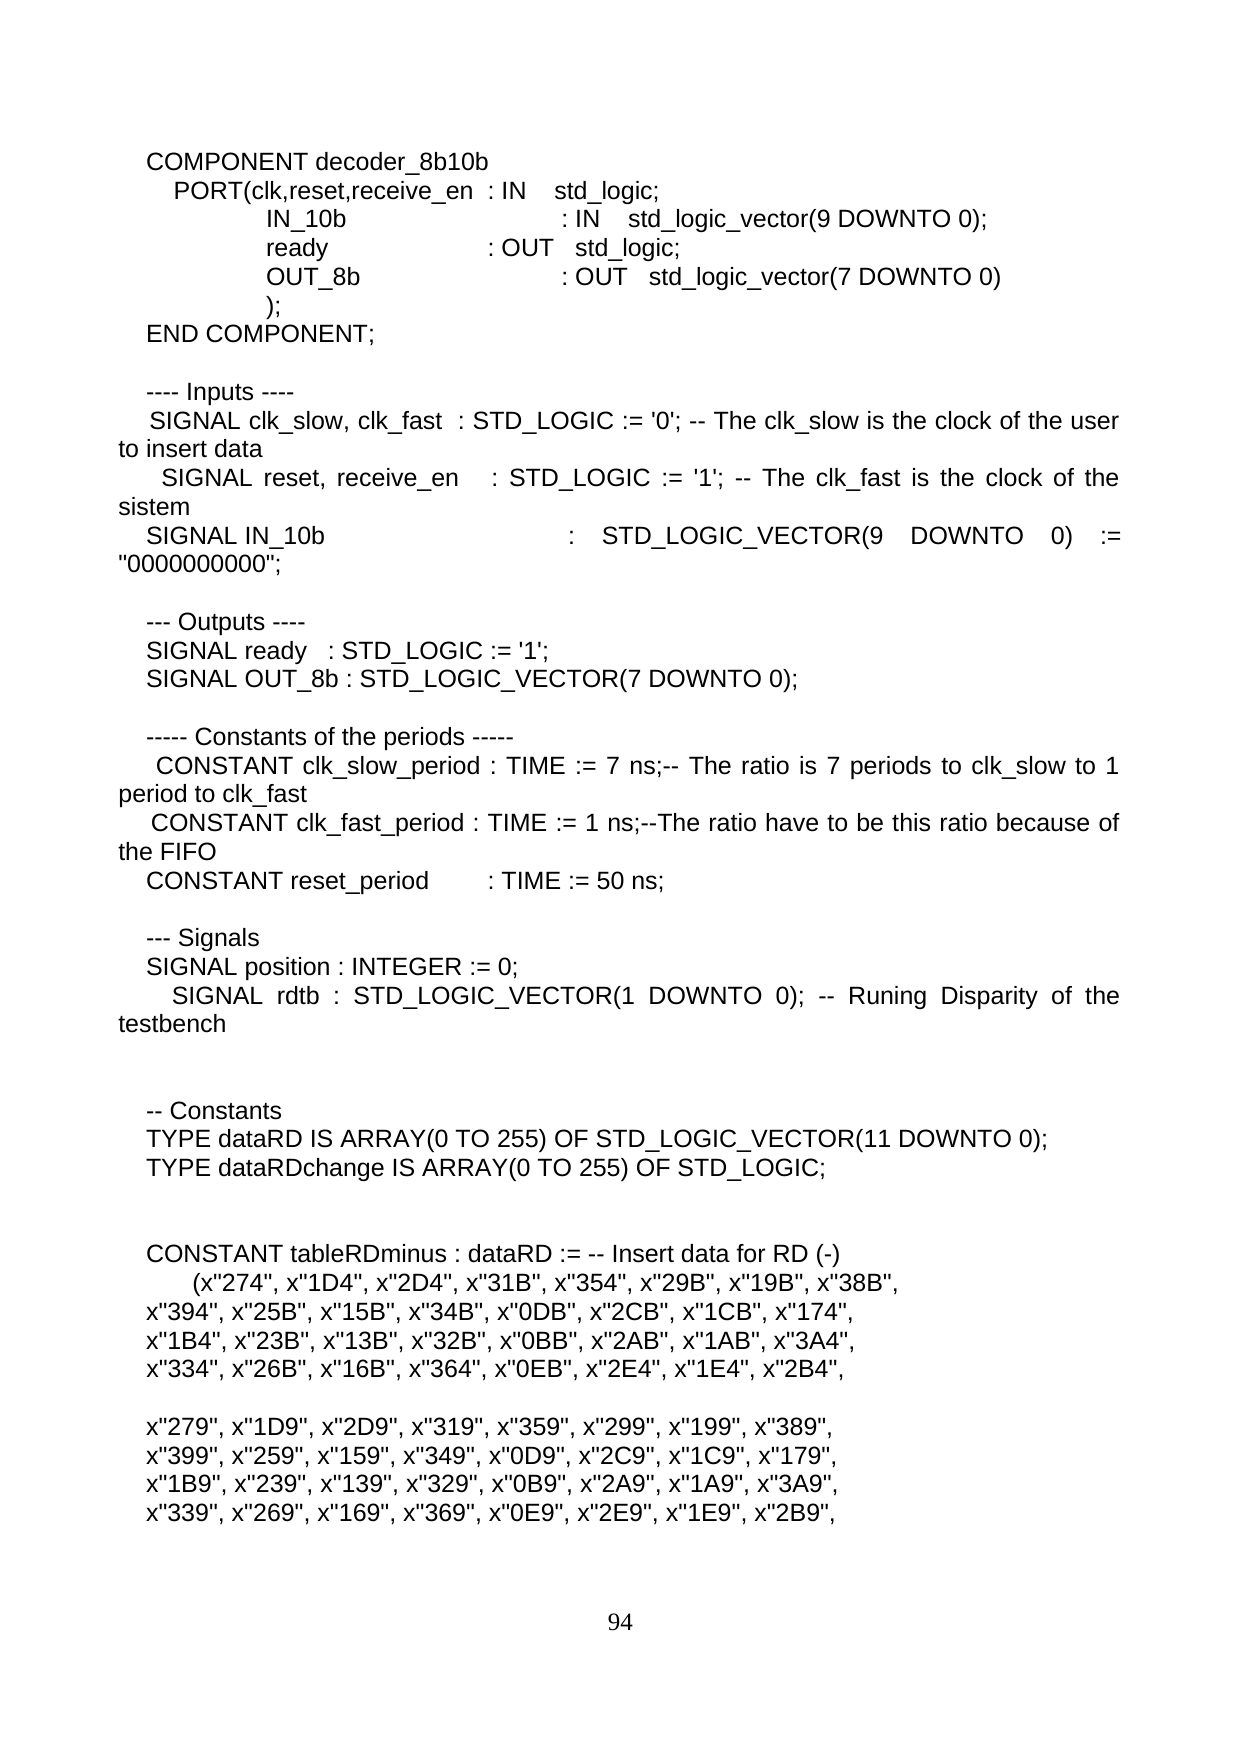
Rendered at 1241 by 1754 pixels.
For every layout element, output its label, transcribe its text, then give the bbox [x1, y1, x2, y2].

text IN_10b : IN std_logic_vector(9 DOWNTO 0); [118, 204, 1122, 233]
text x"279", x"1D9", x"2D9", x"319", x"359", x"299", x"199", x"389", [118, 1412, 1122, 1441]
text OUT_8b : OUT std_logic_vector(7 DOWNTO 0) [118, 262, 1122, 291]
text TYPE dataRDchange IS ARRAY(0 TO 255) OF STD_LOGIC; [118, 1153, 1122, 1182]
text --- Outputs ---- [118, 607, 1122, 636]
text CONSTANT clk_fast_period : TIME := 1 ns;--The ratio have to be this ratio because of the FIFO [118, 808, 1122, 866]
text ); [118, 291, 1122, 319]
text --- Signals [118, 923, 1122, 952]
text x"1B9", x"239", x"139", x"329", x"0B9", x"2A9", x"1A9", x"3A9", [118, 1469, 1122, 1498]
text SIGNAL IN_10b : STD_LOGIC_VECTOR(9 DOWNTO 0) := "0000000000"; [118, 521, 1122, 578]
text TYPE dataRD IS ARRAY(0 TO 255) OF STD_LOGIC_VECTOR(11 DOWNTO 0); [118, 1124, 1122, 1153]
text PORT(clk,reset,receive_en : IN std_logic; [118, 176, 1122, 204]
text SIGNAL clk_slow, clk_fast : STD_LOGIC := '0'; -- The clk_slow is the clock of the user to insert data [118, 406, 1122, 463]
text SIGNAL OUT_8b : STD_LOGIC_VECTOR(7 DOWNTO 0); [118, 664, 1122, 693]
text END COMPONENT; [118, 319, 1122, 348]
text ---- Inputs ---- [118, 377, 1122, 406]
text (x"274", x"1D4", x"2D4", x"31B", x"354", x"29B", x"19B", x"38B", [118, 1268, 1122, 1297]
text CONSTANT tableRDminus : dataRD := -- Insert data for RD (-) [118, 1239, 1122, 1268]
text SIGNAL position : INTEGER := 0; [118, 952, 1122, 981]
text x"399", x"259", x"159", x"349", x"0D9", x"2C9", x"1C9", x"179", [118, 1441, 1122, 1469]
text SIGNAL reset, receive_en : STD_LOGIC := '1'; -- The clk_fast is the clock of the sistem [118, 463, 1122, 521]
text x"1B4", x"23B", x"13B", x"32B", x"0BB", x"2AB", x"1AB", x"3A4", [118, 1326, 1122, 1354]
text SIGNAL rdtb : STD_LOGIC_VECTOR(1 DOWNTO 0); -- Runing Disparity of the testbench [118, 981, 1122, 1038]
text -- Constants [118, 1096, 1122, 1124]
text COMPONENT decoder_8b10b [118, 147, 1122, 176]
text x"334", x"26B", x"16B", x"364", x"0EB", x"2E4", x"1E4", x"2B4", [118, 1354, 1122, 1383]
text CONSTANT reset_period : TIME := 50 ns; [118, 866, 1122, 894]
text x"394", x"25B", x"15B", x"34B", x"0DB", x"2CB", x"1CB", x"174", [118, 1297, 1122, 1326]
text ready : OUT std_logic; [118, 233, 1122, 262]
text SIGNAL ready : STD_LOGIC := '1'; [118, 636, 1122, 664]
text CONSTANT clk_slow_period : TIME := 7 ns;-- The ratio is 7 periods to clk_slow to 1 period to clk_fast [118, 751, 1122, 808]
text ----- Constants of the periods ----- [118, 722, 1122, 751]
text x"339", x"269", x"169", x"369", x"0E9", x"2E9", x"1E9", x"2B9", [118, 1498, 1122, 1527]
